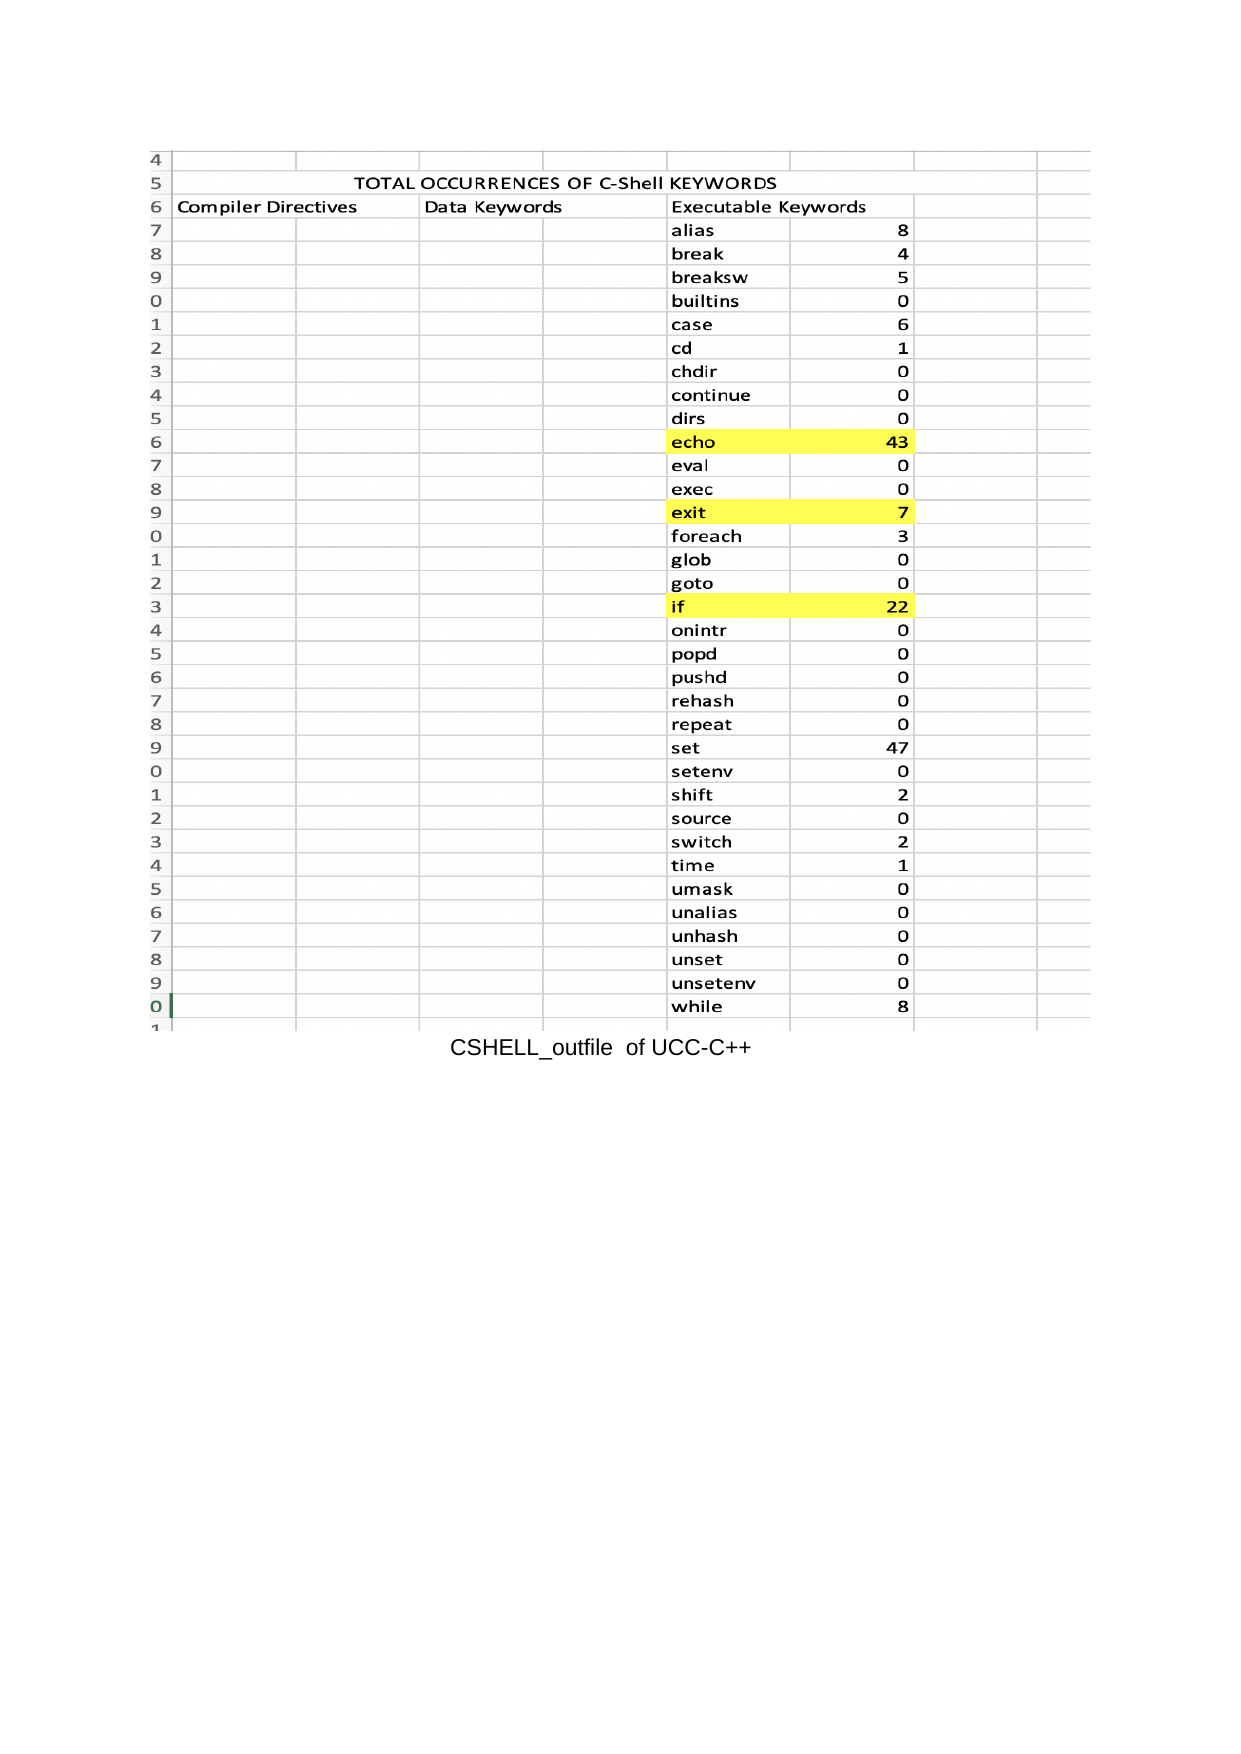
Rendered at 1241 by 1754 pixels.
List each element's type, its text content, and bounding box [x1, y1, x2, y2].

text CSHELL_outfile of UCC-C++ [150, 1034, 1090, 1061]
picture [150, 150, 1091, 1031]
